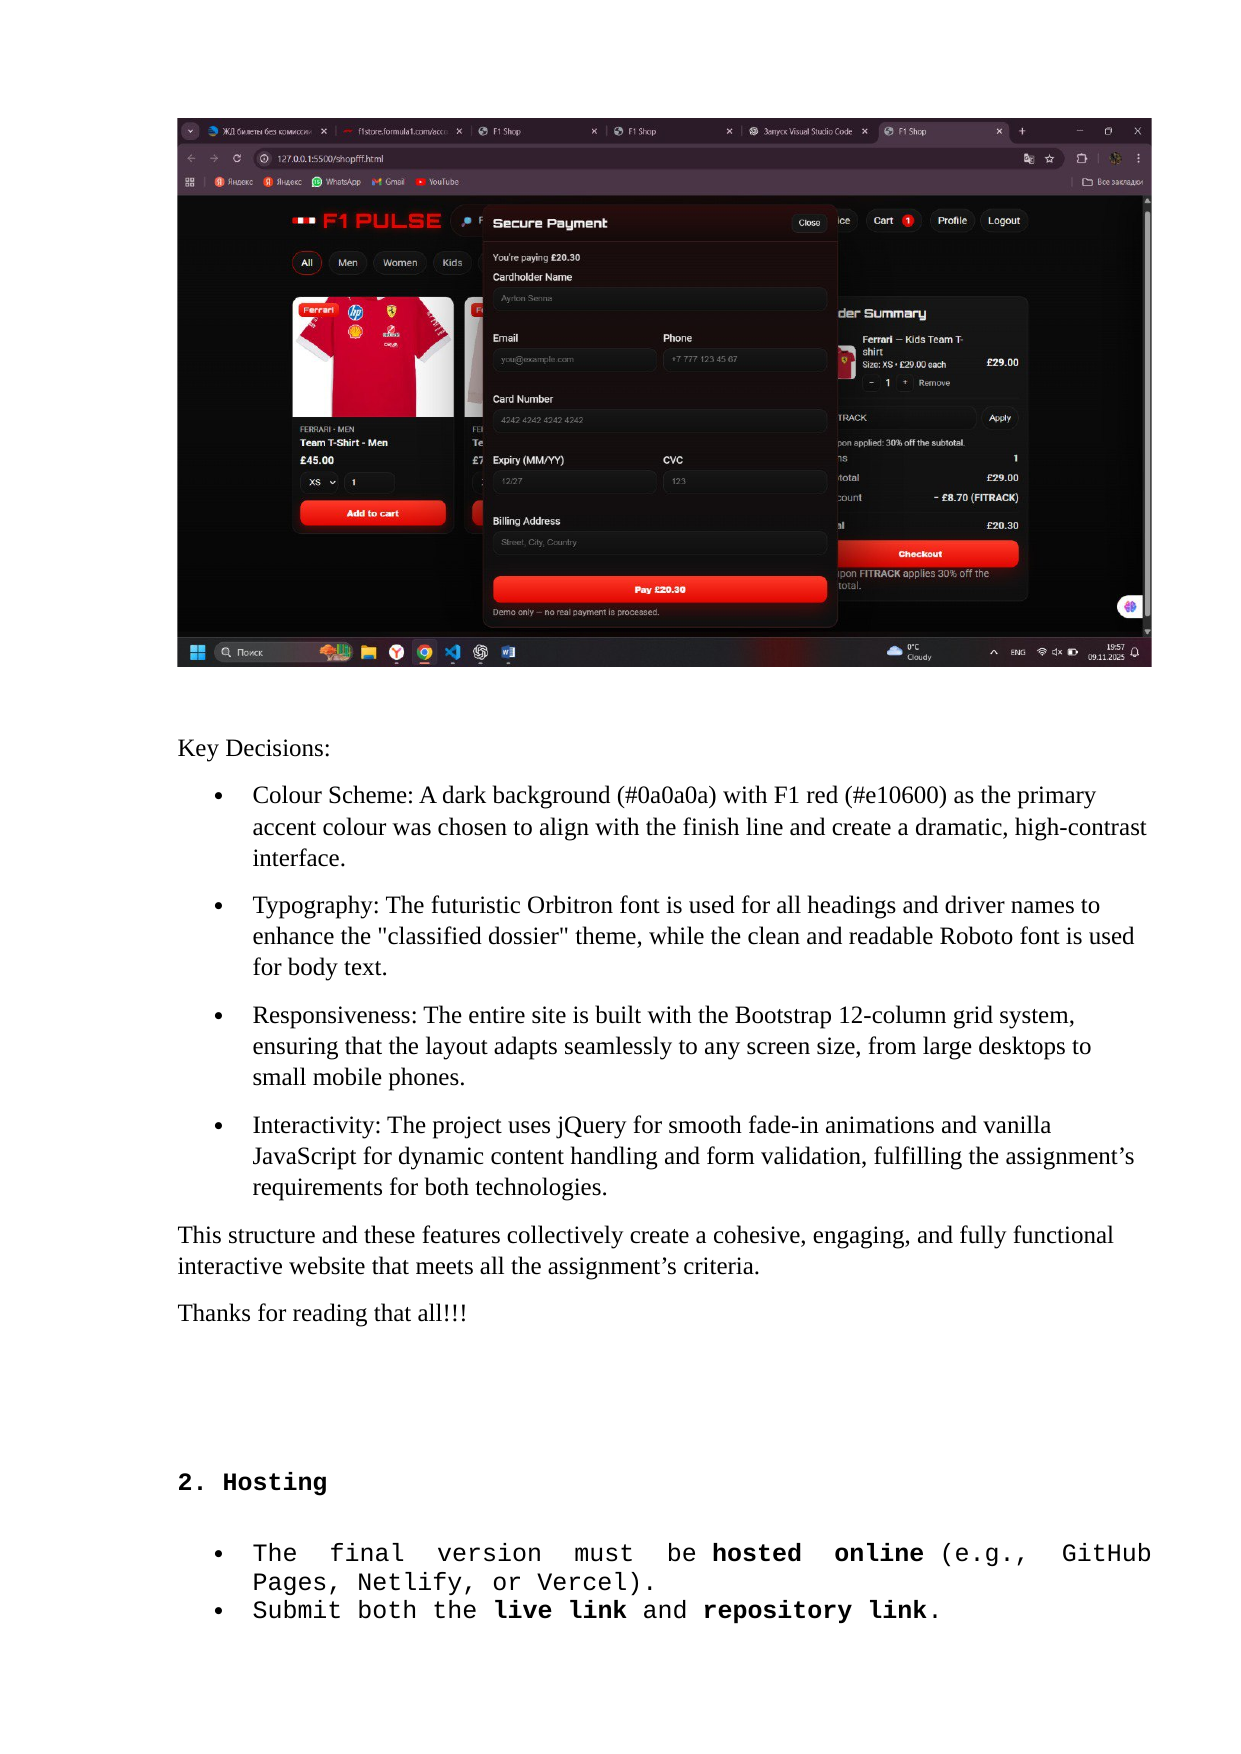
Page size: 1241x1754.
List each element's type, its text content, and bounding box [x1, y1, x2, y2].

text Thanks for reading that all!!! [177, 1298, 1152, 1327]
text This structure and these features collectively create a cohesive, engaging, and fully functional interactive website that meets all the assignment’s criteria. [177, 1220, 1152, 1279]
list Typography: The futuristic Orbitron font is used for all headings and driver names to enhance the "classified dossier" theme, while the clean and readable Roboto font is used for body text. [215, 890, 1152, 981]
list The final version must be hosted online (e.g., GitHub Pages, Netlify, or Vercel). [215, 1541, 1152, 1598]
list Submit both the live link and repository link. [215, 1598, 1152, 1626]
list Colour Scheme: A dark background (#0a0a0a) with F1 red (#e10600) as the primary accent colour was chosen to align with the finish line and create a dramatic, high-contrast interface. [215, 781, 1152, 871]
text Key Decisions: [177, 733, 1152, 762]
subtitle 2. Hosting [177, 1470, 1152, 1498]
picture [177, 118, 1152, 667]
list Responsiveness: The entire site is built with the Bootstrap 12-column grid system, ensuring that the layout adapts seamlessly to any screen size, from large desktops to small mobile phones. [215, 1000, 1152, 1091]
list Interactivity: The project uses jQuery for smooth fade-in animations and vanilla JavaScript for dynamic content handling and form validation, fulfilling the assignment’s requirements for both technologies. [215, 1110, 1152, 1201]
